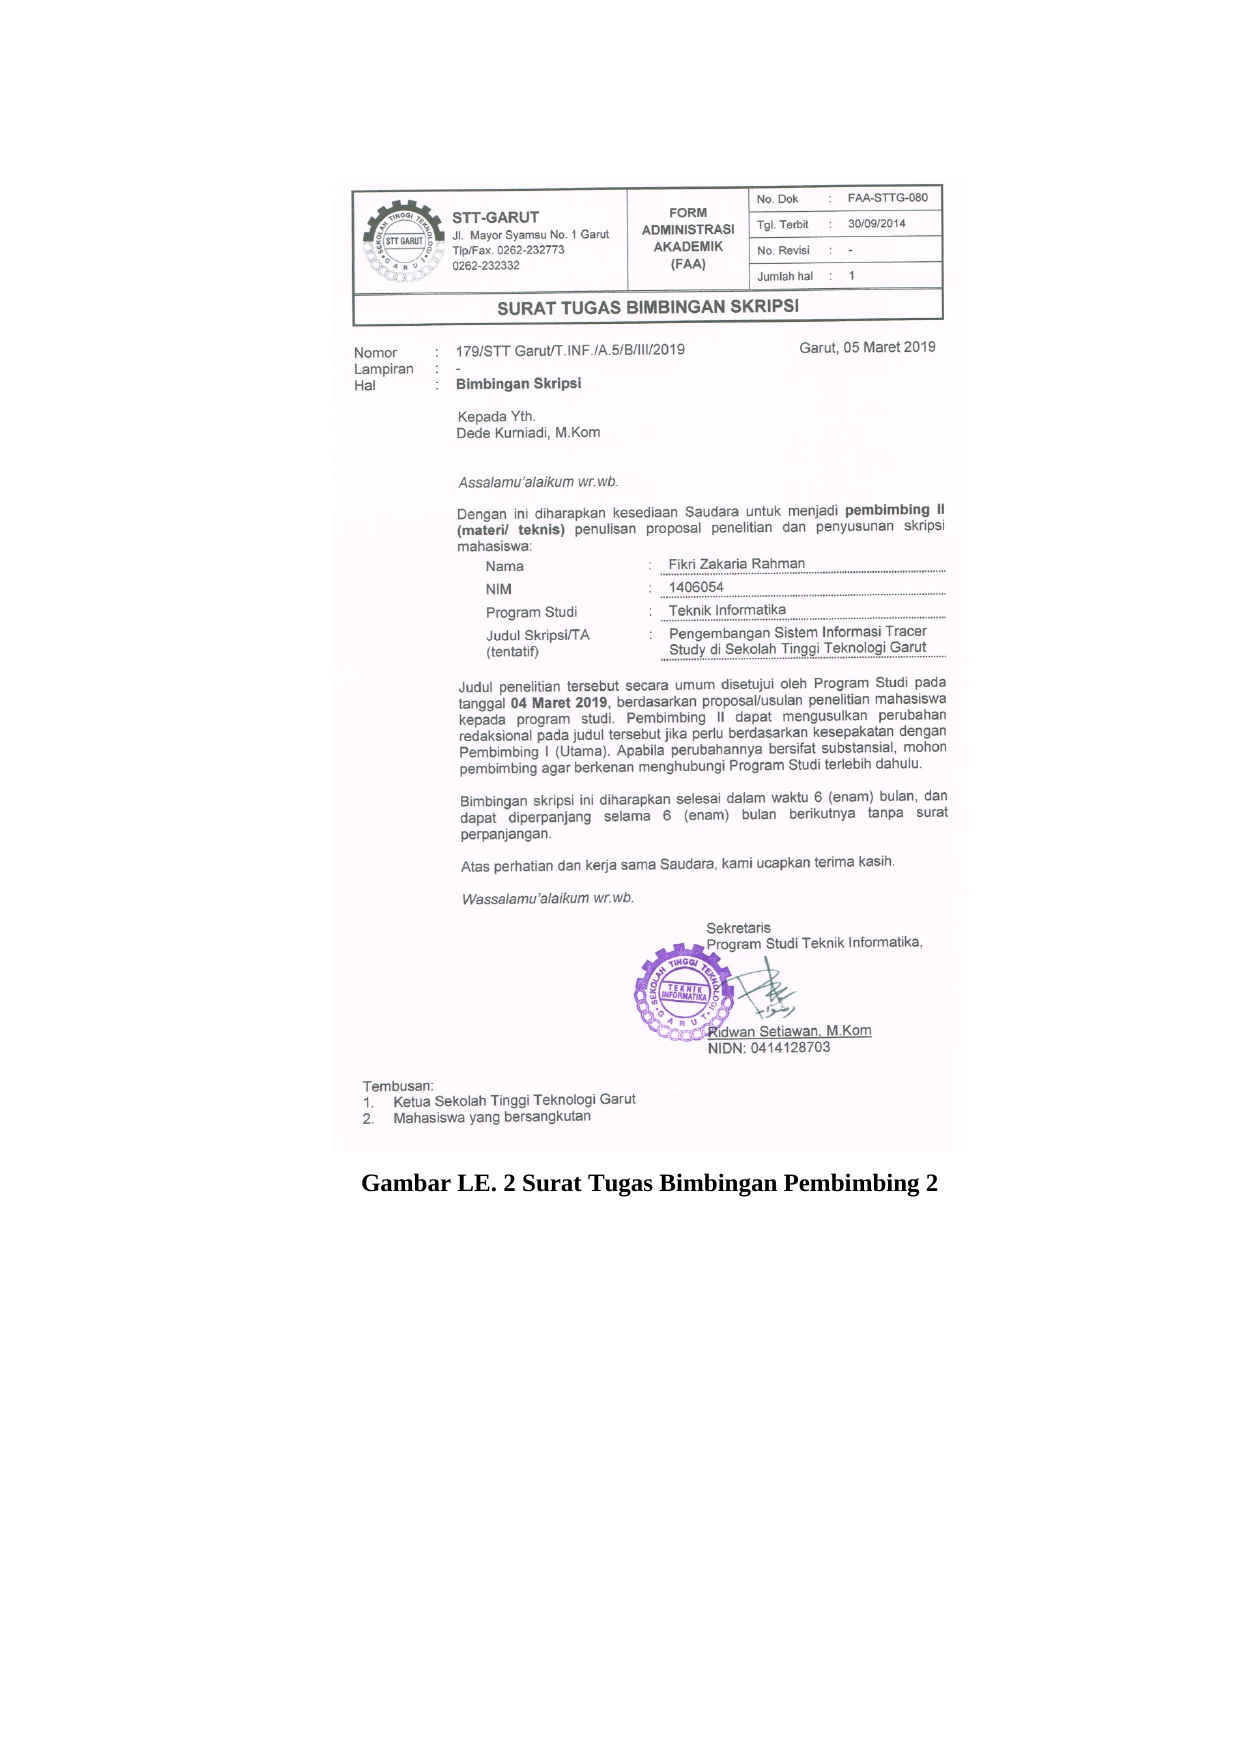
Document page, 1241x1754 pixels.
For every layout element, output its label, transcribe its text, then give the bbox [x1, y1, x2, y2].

picture [332, 177, 968, 1154]
text Gambar LE. 2 Surat Tugas Bimbingan Pembimbing 2 [236, 1168, 1063, 1197]
